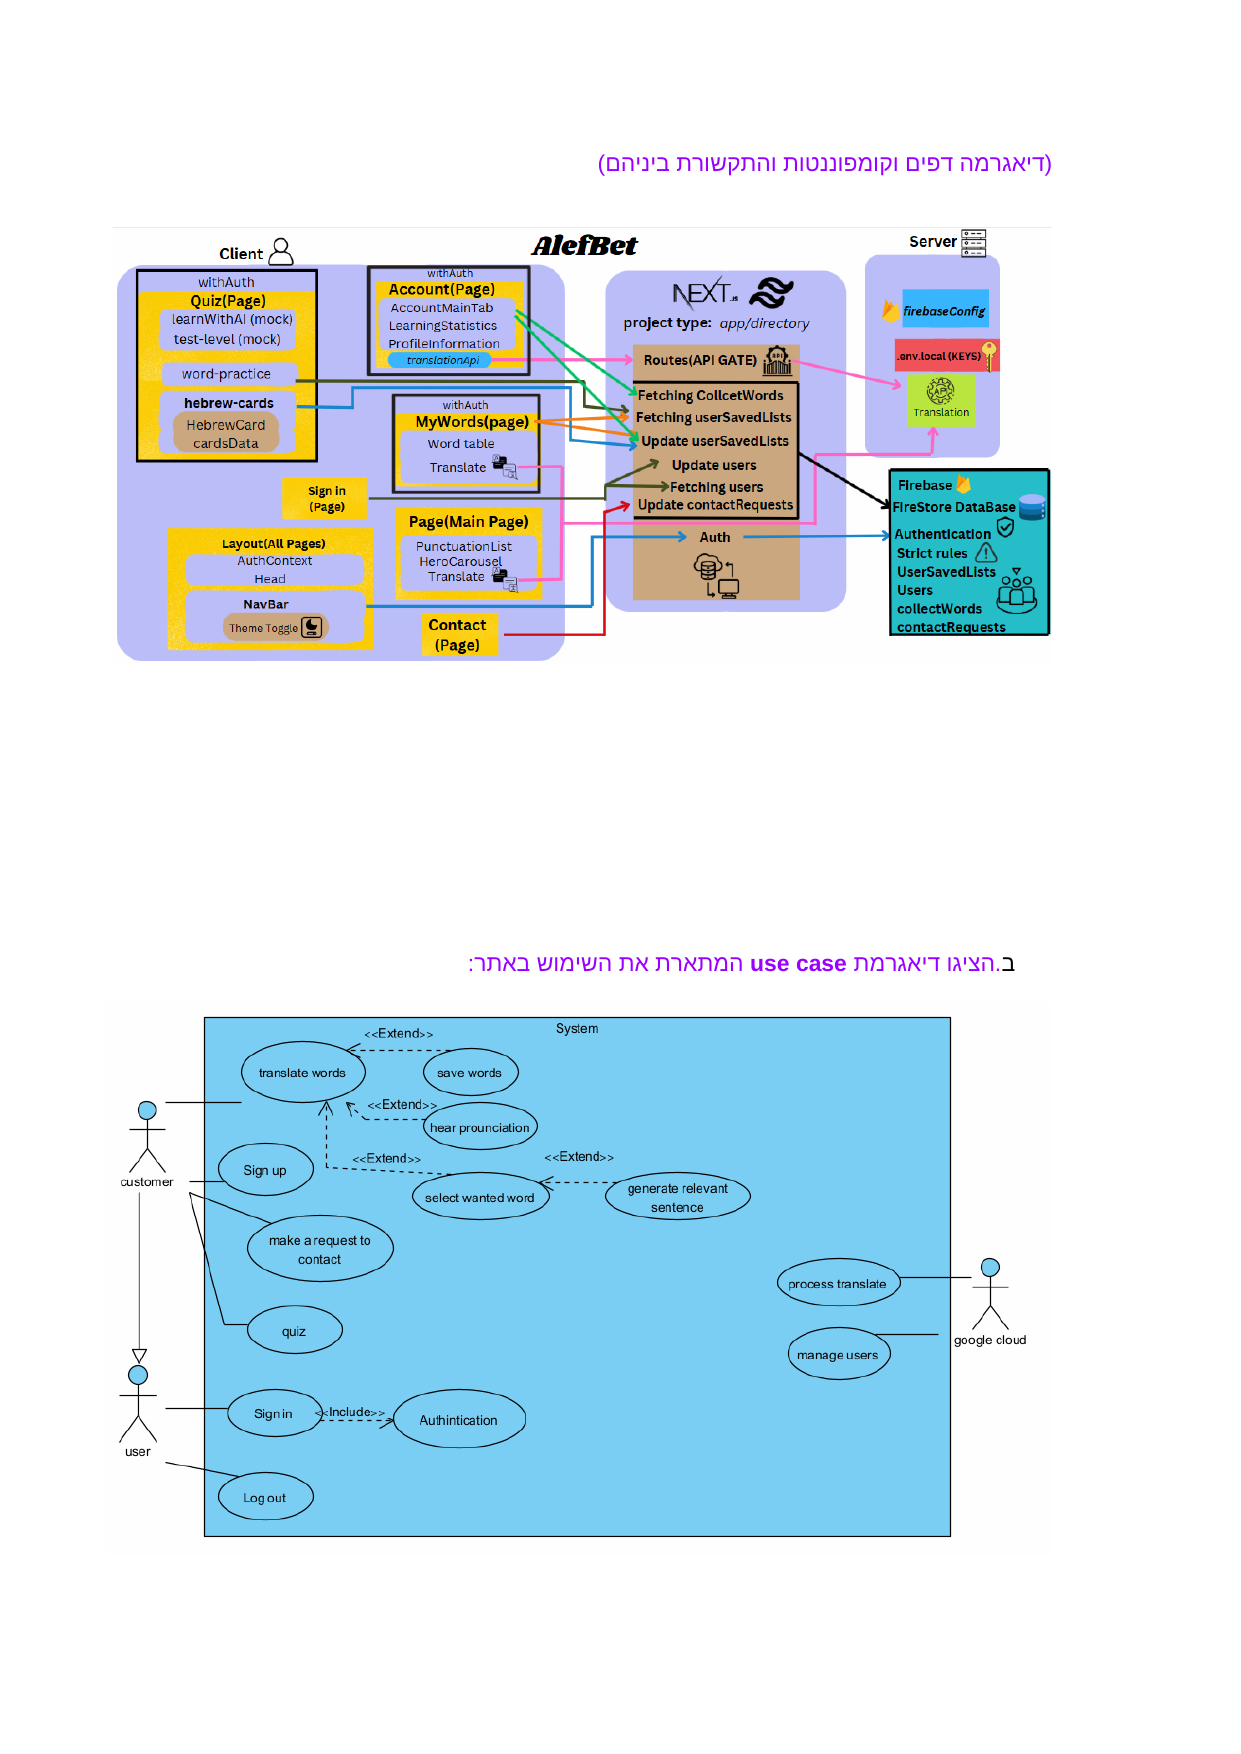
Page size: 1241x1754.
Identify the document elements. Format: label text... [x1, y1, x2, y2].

text (דיאגרמה דפים וקומפוננטות והתקשורת ביניהם) [150, 150, 1053, 176]
picture [112, 227, 1053, 666]
text ב.הציגו דיאגרמת use case המתארת את השימוש באתר: [150, 950, 1053, 1002]
picture [104, 1002, 1053, 1555]
